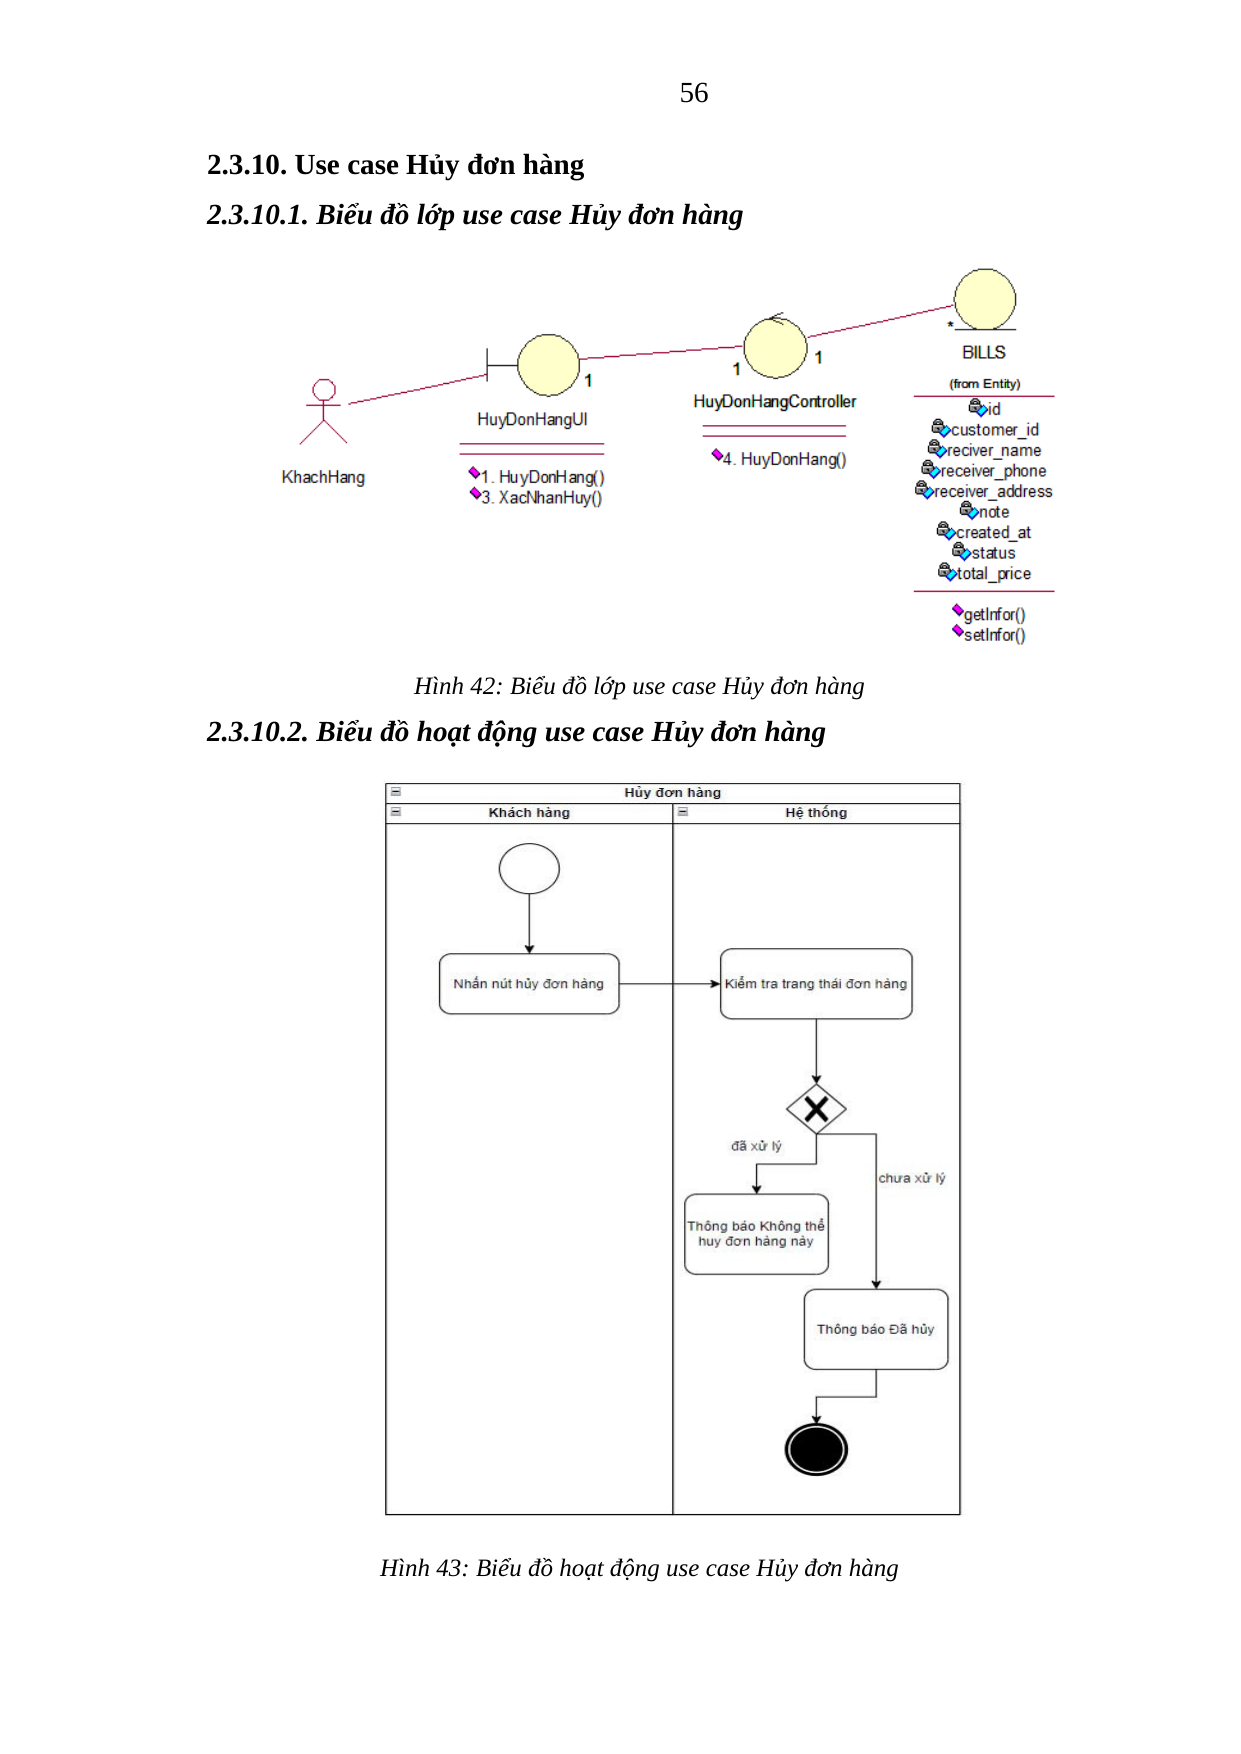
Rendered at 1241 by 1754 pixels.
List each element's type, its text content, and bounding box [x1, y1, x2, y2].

subtitle 2.3.10. Use case Hủy đơn hàng [207, 147, 1122, 181]
text Biểu đồ hoạt động use case Hủy đơn hàng [207, 1553, 1122, 1581]
text Biểu đồ lớp use case Hủy đơn hàng [207, 671, 1122, 700]
subtitle 2.3.10.2. Biểu đồ hoạt động use case Hủy đơn hàng [207, 714, 1122, 748]
picture [273, 247, 1056, 655]
picture [268, 764, 1061, 1536]
subtitle 2.3.10.1. Biểu đồ lớp use case Hủy đơn hàng [207, 197, 1122, 231]
